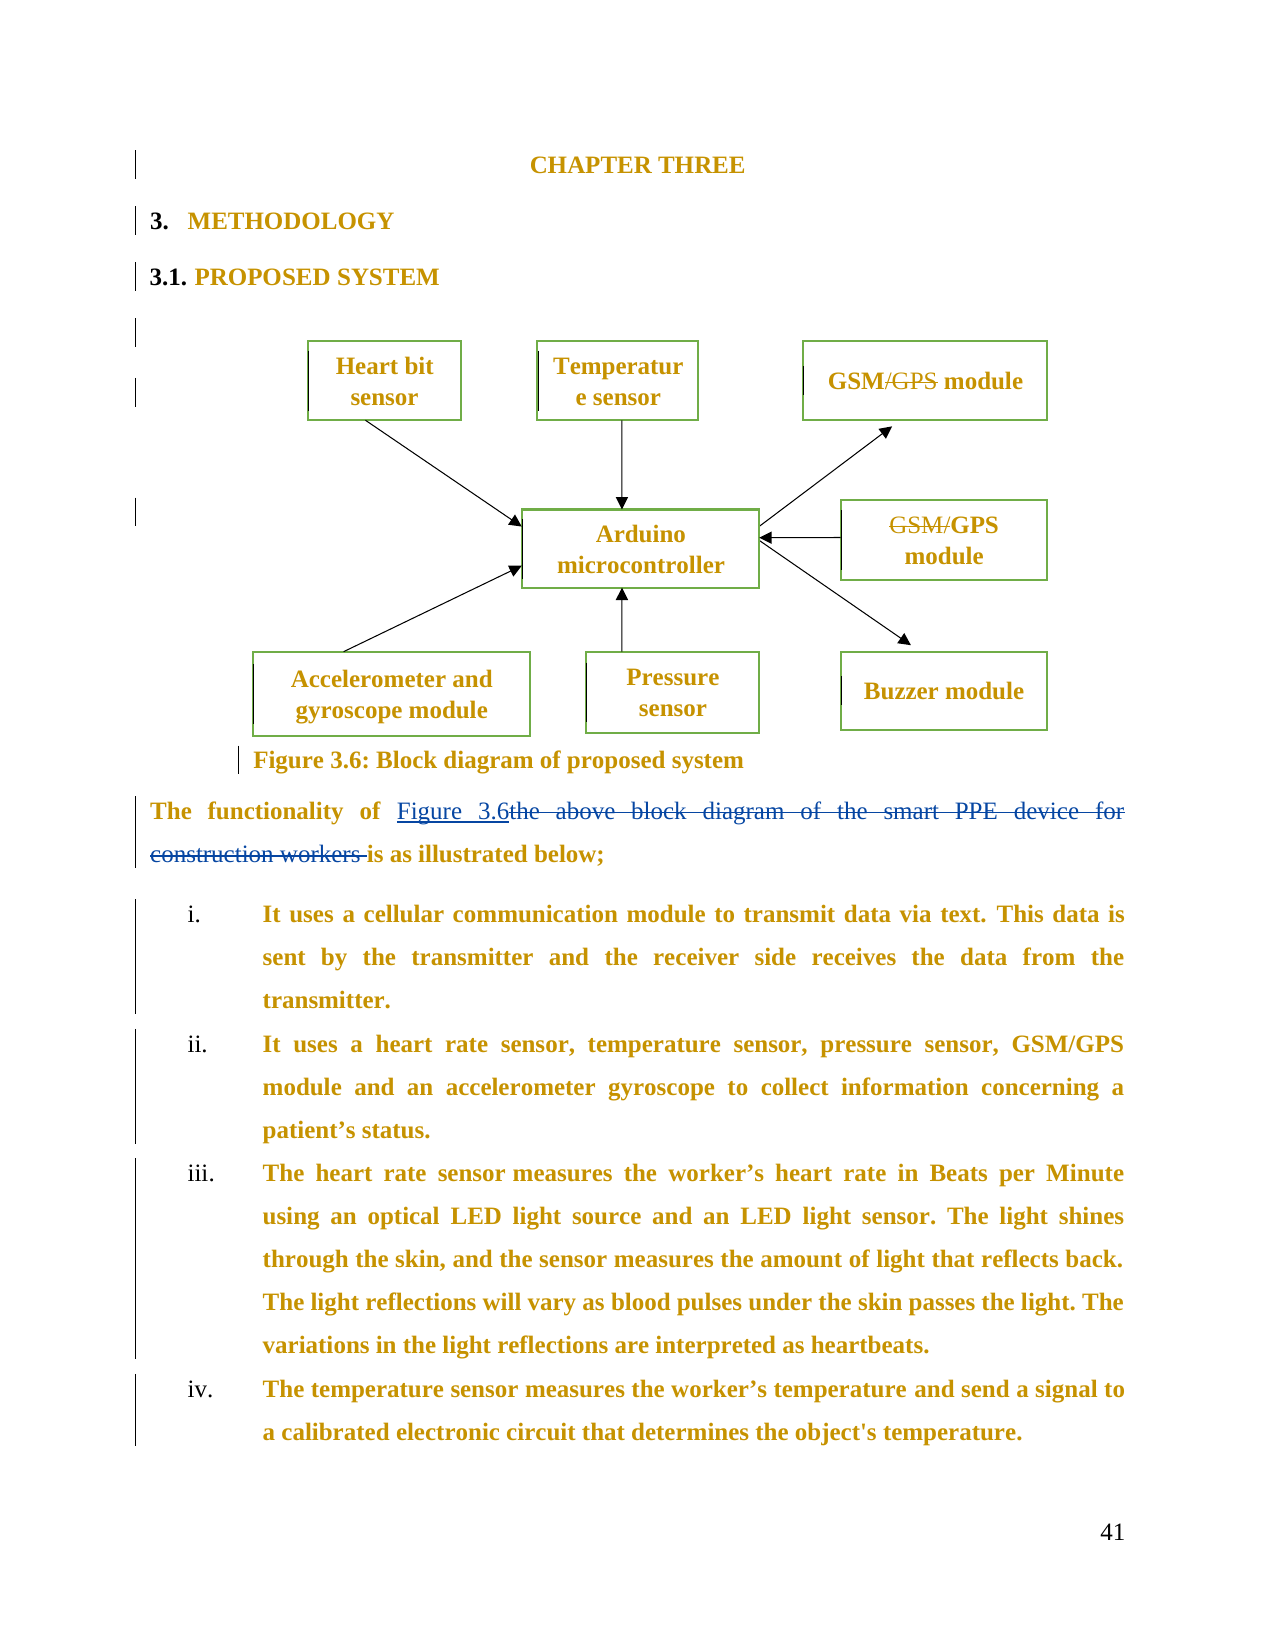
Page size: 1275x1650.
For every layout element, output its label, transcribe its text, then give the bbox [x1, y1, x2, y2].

title CHAPTER THREE [150, 150, 1125, 179]
list The temperature sensor measures the worker’s temperature and send a signal to a calibrated electronic circuit that determines the object's temperature. [187, 1374, 1125, 1446]
list The heart rate sensor measures the worker’s heart rate in Beats per Minute using an optical LED light source and an LED light sensor. The light shines through the skin, and the sensor measures the amount of light that reflects back. The light reflections will vary as blood pulses under the skin passes the light. The variations in the light reflections are interpreted as heartbeats. [187, 1158, 1125, 1359]
list It uses a heart rate sensor, temperature sensor, pressure sensor, GSM/GPS module and an accelerometer gyroscope to collect information concerning a patient’s status. [187, 1029, 1125, 1144]
subtitle PROPOSED SYSTEM [149, 262, 1125, 291]
list It uses a cellular communication module to transmit data via text. This data is sent by the transmitter and the receiver side receives the data from the transmitter. [187, 899, 1125, 1014]
subtitle METHODOLOGY [150, 206, 1125, 235]
text The functionality of is as illustrated below; [150, 796, 1125, 868]
